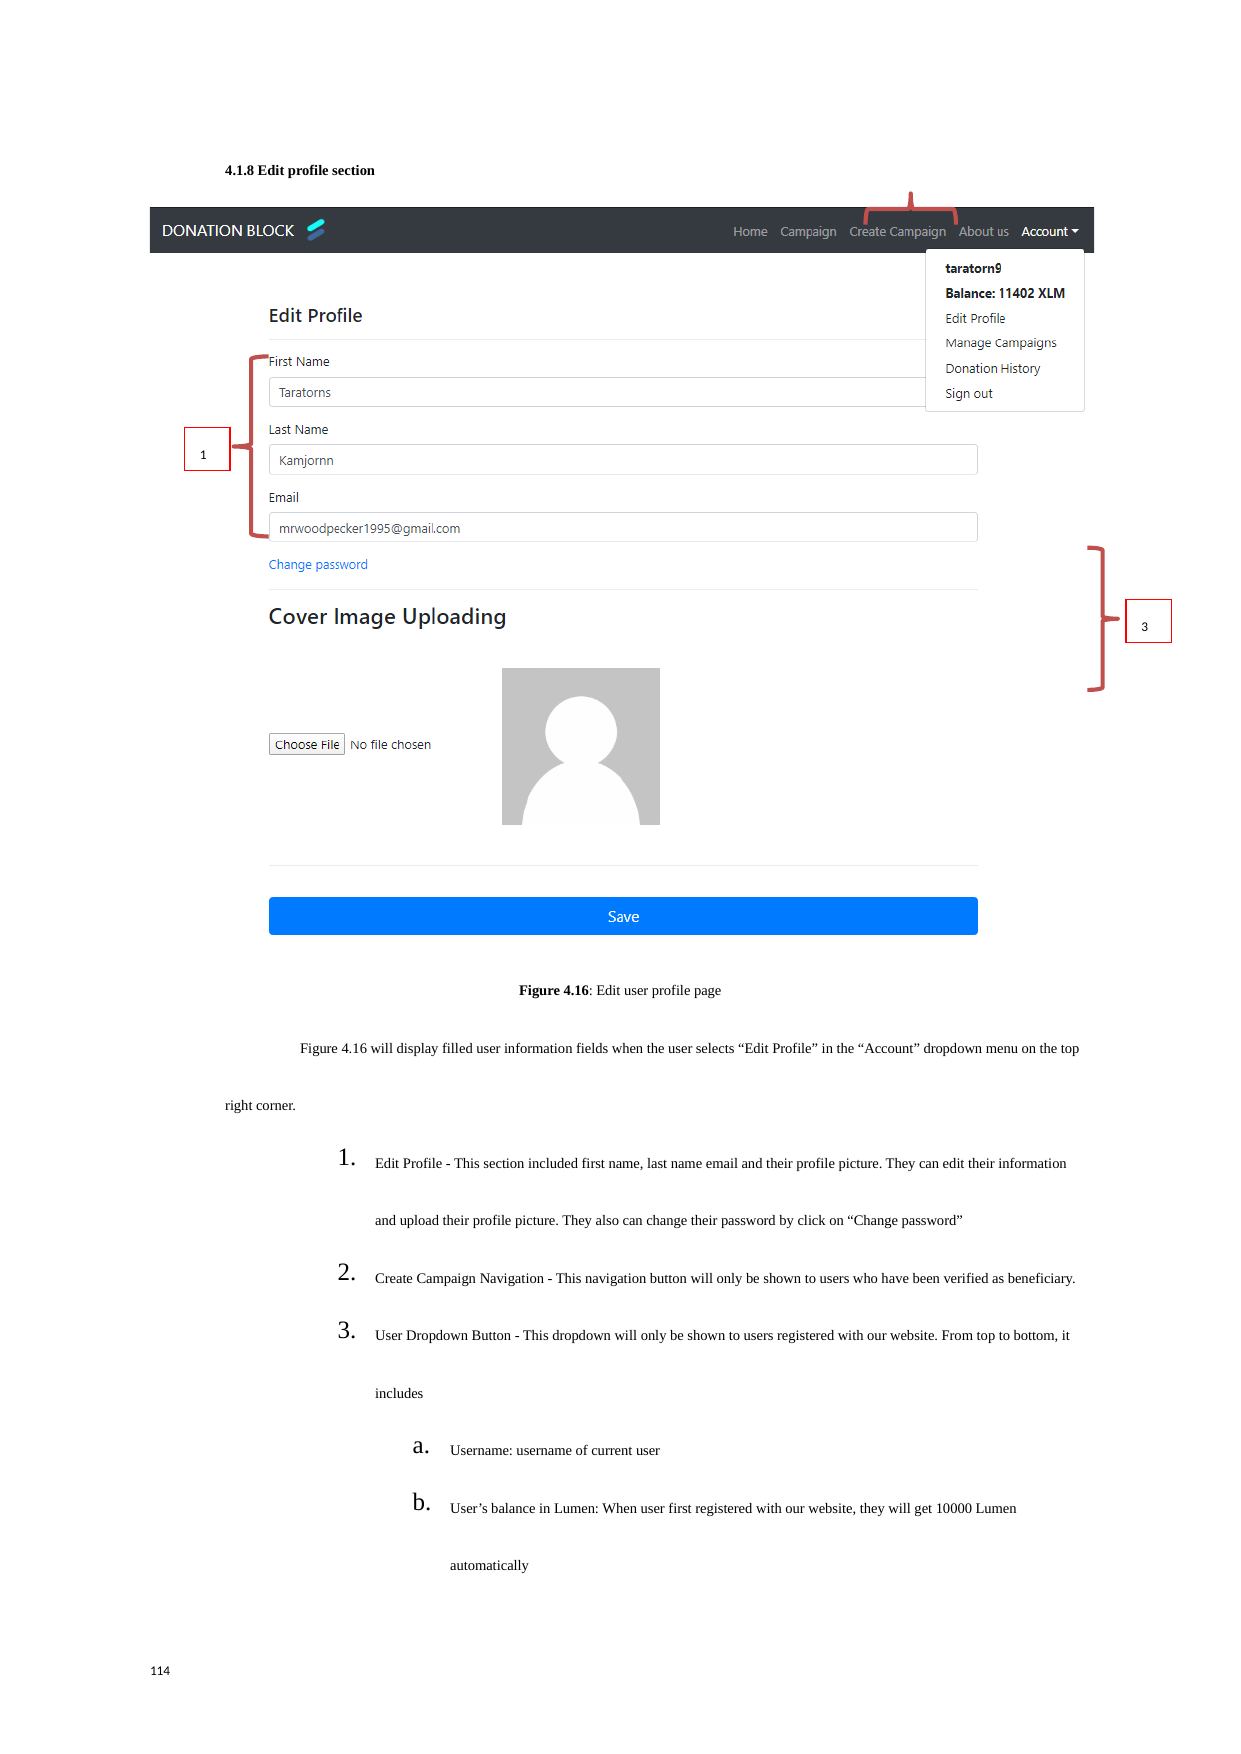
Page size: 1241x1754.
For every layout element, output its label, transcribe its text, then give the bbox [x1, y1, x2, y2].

text 4.1.8 Edit profile section [150, 150, 1090, 179]
text Figure 4.16: Edit user profile page [150, 970, 1090, 999]
list Username: username of current user [412, 1430, 1090, 1459]
text Figure 4.16 will display filled user information fields when the user selects “Edit Profile” in the “Account” dropdown menu on the top right corner. [225, 1027, 1090, 1114]
list Edit Profile - This section included first name, last name email and their profile picture. They can edit their information and upload their profile picture. They also can change their password by click on “Change password” [337, 1142, 1090, 1229]
list User Dropdown Button - This dropdown will only be shown to users registered with our website. From top to bottom, it includes [337, 1315, 1090, 1401]
picture [149, 207, 1095, 942]
list User’s balance in Lumen: When user first registered with our website, they will get 10000 Lumen automatically [412, 1487, 1090, 1574]
list Create Campaign Navigation - This navigation button will only be shown to users who have been verified as beneficiary. [337, 1257, 1090, 1286]
